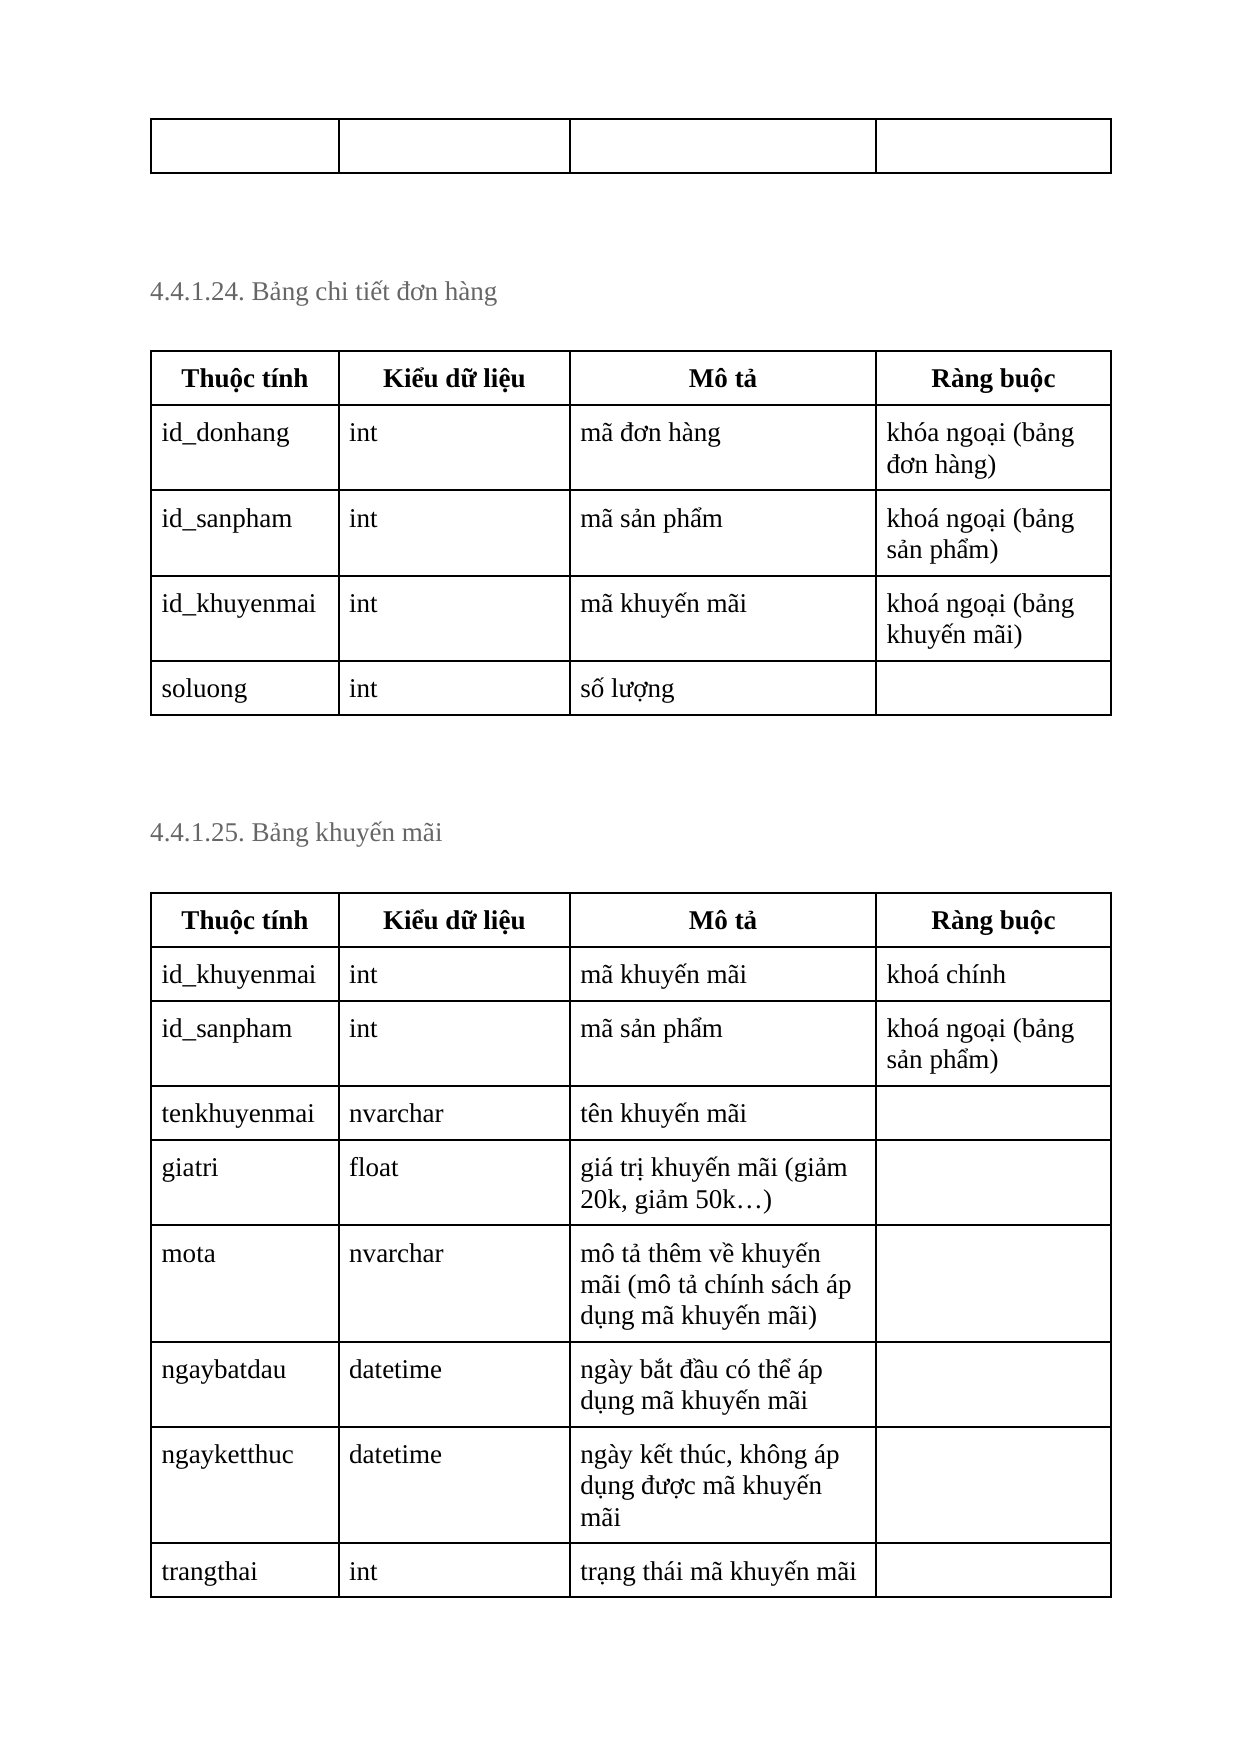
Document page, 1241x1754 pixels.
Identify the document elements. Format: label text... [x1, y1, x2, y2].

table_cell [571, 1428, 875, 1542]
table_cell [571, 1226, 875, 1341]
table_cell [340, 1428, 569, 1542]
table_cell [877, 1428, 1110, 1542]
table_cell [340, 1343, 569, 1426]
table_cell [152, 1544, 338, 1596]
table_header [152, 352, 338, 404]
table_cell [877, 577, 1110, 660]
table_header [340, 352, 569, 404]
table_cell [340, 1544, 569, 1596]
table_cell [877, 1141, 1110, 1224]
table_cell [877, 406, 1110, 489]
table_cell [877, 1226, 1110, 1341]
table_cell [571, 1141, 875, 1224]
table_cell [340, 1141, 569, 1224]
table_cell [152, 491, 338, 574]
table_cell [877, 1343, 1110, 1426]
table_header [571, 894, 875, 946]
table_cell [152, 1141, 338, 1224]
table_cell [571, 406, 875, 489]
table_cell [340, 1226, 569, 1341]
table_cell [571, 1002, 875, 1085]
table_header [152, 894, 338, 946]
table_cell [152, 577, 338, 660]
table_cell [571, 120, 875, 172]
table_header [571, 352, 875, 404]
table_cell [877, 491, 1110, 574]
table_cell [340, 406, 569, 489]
subtitle 4.4.1.25. Bảng khuyến mãi [150, 816, 1109, 848]
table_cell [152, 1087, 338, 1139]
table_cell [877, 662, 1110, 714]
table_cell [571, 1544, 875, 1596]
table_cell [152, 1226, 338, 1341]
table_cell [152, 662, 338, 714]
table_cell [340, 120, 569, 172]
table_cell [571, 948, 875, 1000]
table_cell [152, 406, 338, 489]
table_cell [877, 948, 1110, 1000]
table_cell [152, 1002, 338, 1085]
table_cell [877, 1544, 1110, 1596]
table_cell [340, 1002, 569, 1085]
subtitle 4.4.1.24. Bảng chi tiết đơn hàng [150, 275, 1109, 306]
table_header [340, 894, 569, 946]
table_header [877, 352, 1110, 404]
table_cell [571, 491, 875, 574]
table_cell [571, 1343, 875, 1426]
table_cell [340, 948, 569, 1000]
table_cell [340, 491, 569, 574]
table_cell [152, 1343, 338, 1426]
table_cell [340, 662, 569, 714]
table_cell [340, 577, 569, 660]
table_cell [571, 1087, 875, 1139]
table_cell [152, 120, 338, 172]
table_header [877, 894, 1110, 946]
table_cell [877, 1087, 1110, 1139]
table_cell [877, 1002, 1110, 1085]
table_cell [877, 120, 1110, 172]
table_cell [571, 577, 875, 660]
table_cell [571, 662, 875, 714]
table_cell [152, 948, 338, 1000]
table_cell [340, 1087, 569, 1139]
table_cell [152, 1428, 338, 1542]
